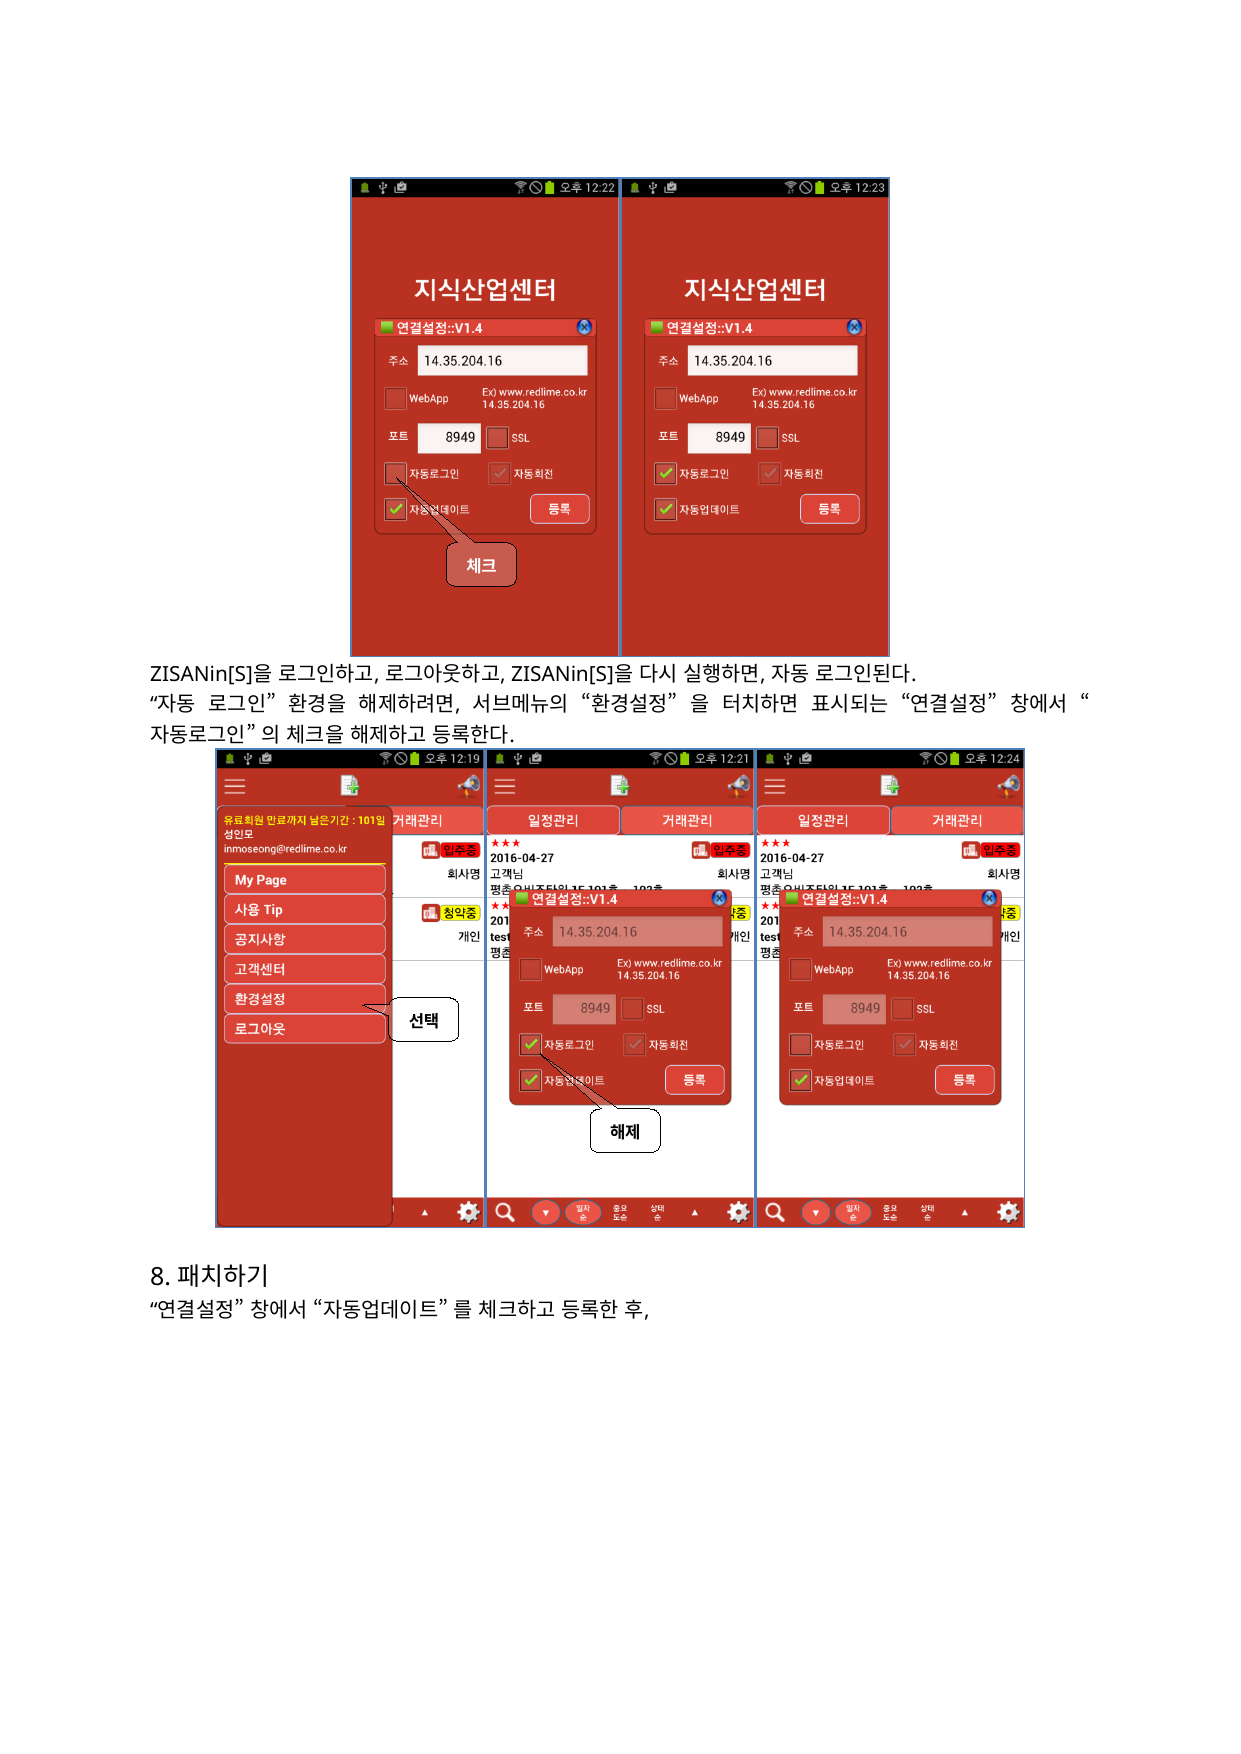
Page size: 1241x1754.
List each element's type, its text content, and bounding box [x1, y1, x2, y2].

picture [487, 750, 754, 1227]
picture [352, 179, 619, 656]
picture [217, 750, 484, 1227]
text “연결설정” 창에서 “자동업데이트” 를 체크하고 등록한 후, [150, 1293, 1090, 1323]
text 8. 패치하기 [150, 1257, 1090, 1293]
picture [757, 750, 1024, 1227]
text ZISANin[S]을 로그인하고, 로그아웃하고, ZISANin[S]을 다시 실행하면, 자동 로그인된다. [150, 657, 1090, 687]
text “자동 로그인” 환경을 해제하려면, 서브메뉴의 “환경설정” 을 터치하면 표시되는 “연결설정” 창에서 “자동로그인” 의 체크을 해제하고 등록한다. [150, 687, 1090, 748]
picture [622, 179, 889, 656]
